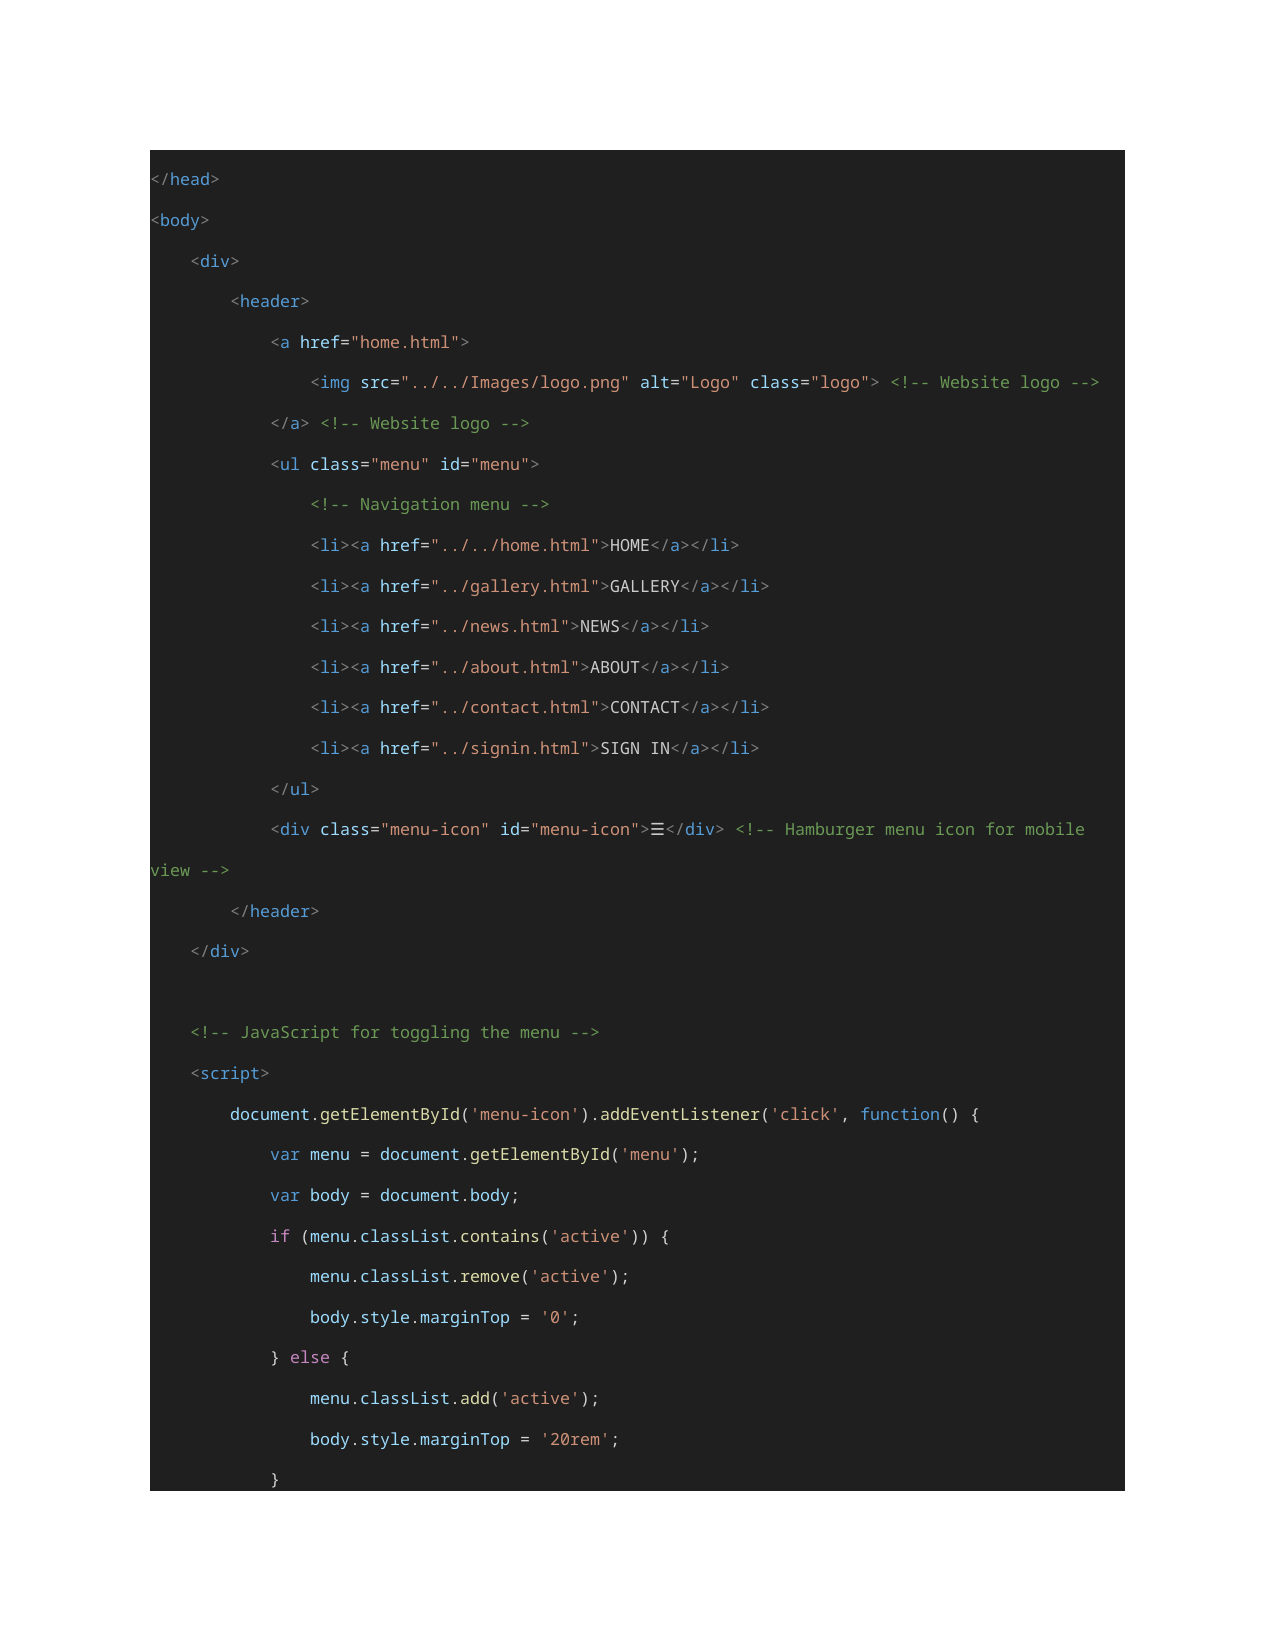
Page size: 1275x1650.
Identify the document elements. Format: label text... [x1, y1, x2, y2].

text if (menu.classList.contains('active')) { [150, 1206, 1125, 1247]
text <img src="../../Images/logo.png" alt="Logo" class="logo"> <!-- Website logo --> [150, 353, 1125, 394]
text menu.classList.add('active'); [150, 1369, 1125, 1409]
text </ul> [150, 759, 1125, 800]
text </a> <!-- Website logo --> [150, 394, 1125, 434]
text } else { [150, 1328, 1125, 1369]
text <li><a href="../about.html">ABOUT</a></li> [150, 637, 1125, 678]
text <script> [150, 1044, 1125, 1084]
text <ul class="menu" id="menu"> [150, 434, 1125, 475]
text <div class="menu-icon" id="menu-icon">☰</div> <!-- Hamburger menu icon for mobile view --> [150, 800, 1125, 881]
text document.getElementById('menu-icon').addEventListener('click', function() { [150, 1084, 1125, 1125]
text </div> [150, 922, 1125, 962]
text <div> [150, 231, 1125, 272]
text <li><a href="../signin.html">SIGN IN</a></li> [150, 719, 1125, 759]
text var body = document.body; [150, 1166, 1125, 1206]
text body.style.marginTop = '0'; [150, 1287, 1125, 1328]
text <header> [150, 272, 1125, 312]
text </head> [150, 150, 1125, 191]
text menu.classList.remove('active'); [150, 1247, 1125, 1287]
text <li><a href="../../home.html">HOME</a></li> [150, 516, 1125, 556]
text <li><a href="../news.html">NEWS</a></li> [150, 597, 1125, 637]
text var menu = document.getElementById('menu'); [150, 1125, 1125, 1166]
text } [150, 1450, 1125, 1491]
text body.style.marginTop = '20rem'; [150, 1409, 1125, 1450]
text <!-- Navigation menu --> [150, 475, 1125, 516]
text <body> [150, 191, 1125, 231]
text <li><a href="../gallery.html">GALLERY</a></li> [150, 556, 1125, 597]
text </header> [150, 881, 1125, 922]
text <li><a href="../contact.html">CONTACT</a></li> [150, 678, 1125, 719]
text <a href="home.html"> [150, 312, 1125, 353]
text <!-- JavaScript for toggling the menu --> [150, 1003, 1125, 1044]
